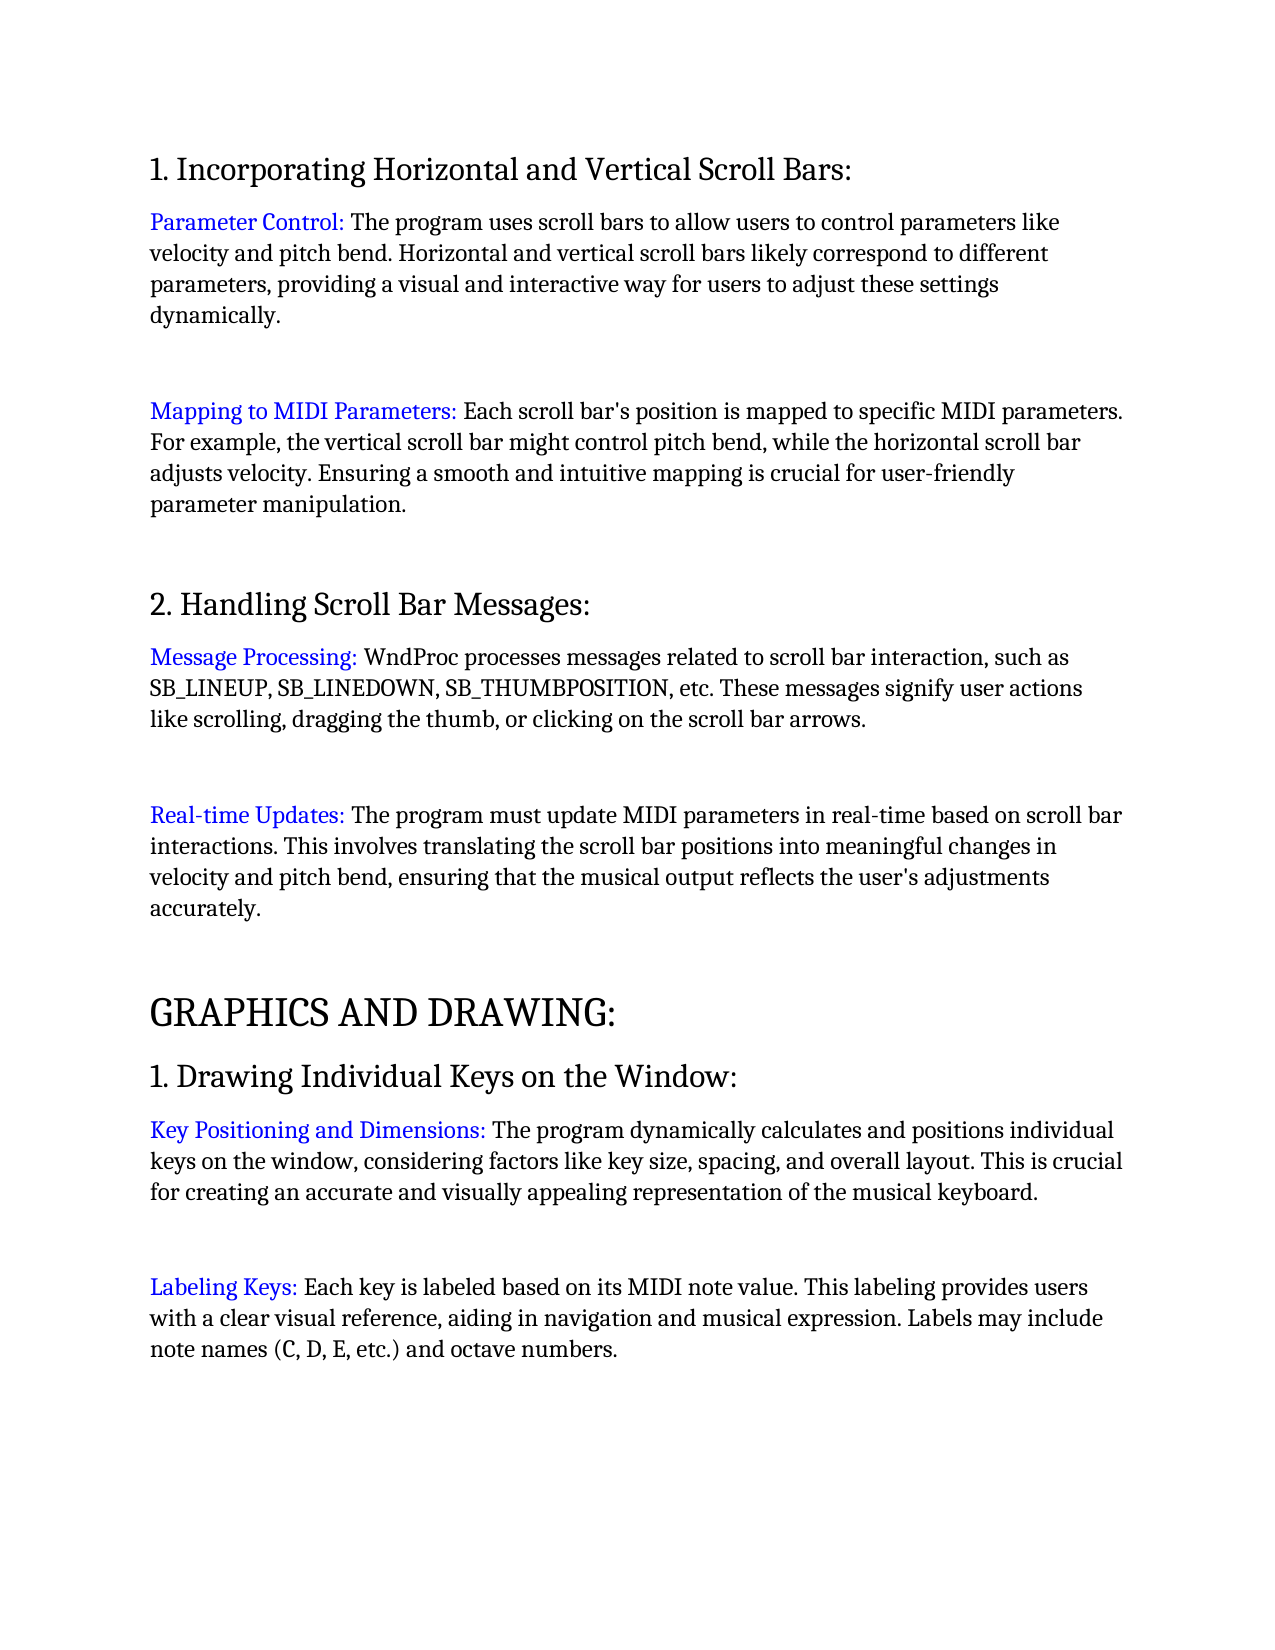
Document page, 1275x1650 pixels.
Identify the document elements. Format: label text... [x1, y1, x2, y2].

text Mapping to MIDI Parameters: Each scroll bar's position is mapped to specific MIDI parameters. For example, the vertical scroll bar might control pitch bend, while the horizontal scroll bar adjusts velocity. Ensuring a smooth and intuitive mapping is crucial for user-friendly parameter manipulation. [150, 397, 1125, 518]
text 2. Handling Scroll Bar Messages: [150, 585, 1125, 623]
text Labeling Keys: Each key is labeled based on its MIDI note value. This labeling provides users with a clear visual reference, aiding in navigation and musical expression. Labels may include note names (C, D, E, etc.) and octave numbers. [150, 1273, 1125, 1364]
text 1. Drawing Individual Keys on the Window: [150, 1057, 1125, 1096]
text Key Positioning and Dimensions: The program dynamically calculates and positions individual keys on the window, considering factors like key size, spacing, and overall layout. This is crucial for creating an accurate and visually appealing representation of the musical keyboard. [150, 1116, 1125, 1206]
text GRAPHICS AND DRAWING: [150, 989, 1125, 1037]
text Parameter Control: The program uses scroll bars to allow users to control parameters like velocity and pitch bend. Horizontal and vertical scroll bars likely correspond to different parameters, providing a visual and interactive way for users to adjust these settings dynamically. [150, 208, 1125, 330]
text 1. Incorporating Horizontal and Vertical Scroll Bars: [150, 150, 1125, 188]
text Message Processing: WndProc processes messages related to scroll bar interaction, such as SB_LINEUP, SB_LINEDOWN, SB_THUMBPOSITION, etc. These messages signify user actions like scrolling, dragging the thumb, or clicking on the scroll bar arrows. [150, 643, 1125, 734]
text Real-time Updates: The program must update MIDI parameters in real-time based on scroll bar interactions. This involves translating the scroll bar positions into meaningful changes in velocity and pitch bend, ensuring that the musical output reflects the user's adjustments accurately. [150, 801, 1125, 922]
